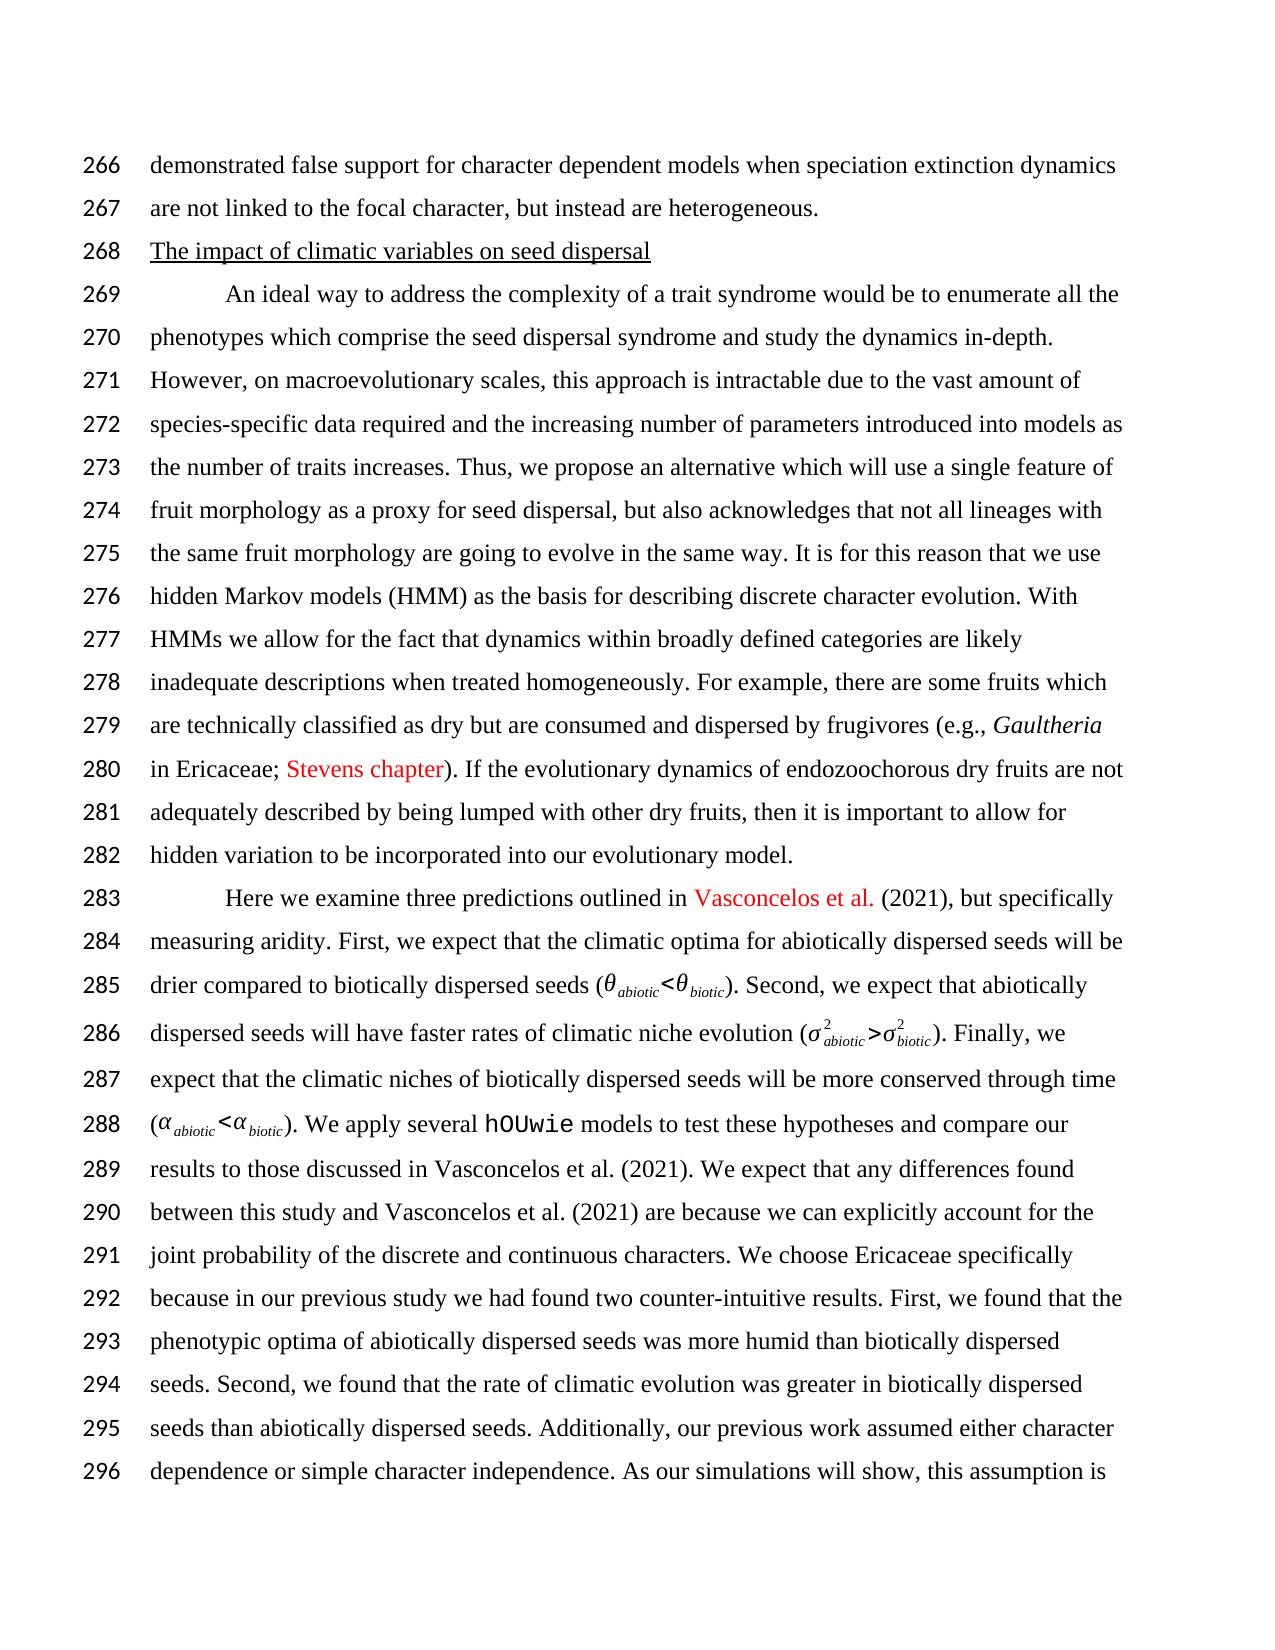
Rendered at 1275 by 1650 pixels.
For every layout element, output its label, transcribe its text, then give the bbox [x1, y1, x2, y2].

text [150, 883, 1125, 1484]
text An ideal way to address the complexity of a trait syndrome would be to enumerate all the phenotypes which comprise the seed dispersal syndrome and study the dynamics in-depth. However, on macroevolutionary scales, this approach is intractable due to the vast amount of species-specific data required and the increasing number of parameters introduced into models as the number of traits increases. Thus, we propose an alternative which will use a single feature of fruit morphology as a proxy for seed dispersal, but also acknowledges that not all lineages with the same fruit morphology are going to evolve in the same way. It is for this reason that we use hidden Markov models (HMM) as the basis for describing discrete character evolution. With HMMs we allow for the fact that dynamics within broadly defined categories are likely inadequate descriptions when treated homogeneously. For example, there are some fruits which are technically classified as dry but are consumed and dispersed by frugivores (e.g., Gaultheria in Ericaceae; Stevens chapter). If the evolutionary dynamics of endozoochorous dry fruits are not adequately described by being lumped with other dry fruits, then it is important to allow for hidden variation to be incorporated into our evolutionary model. [150, 279, 1125, 869]
text The impact of climatic variables on seed dispersal [150, 236, 1125, 265]
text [150, 150, 1125, 222]
